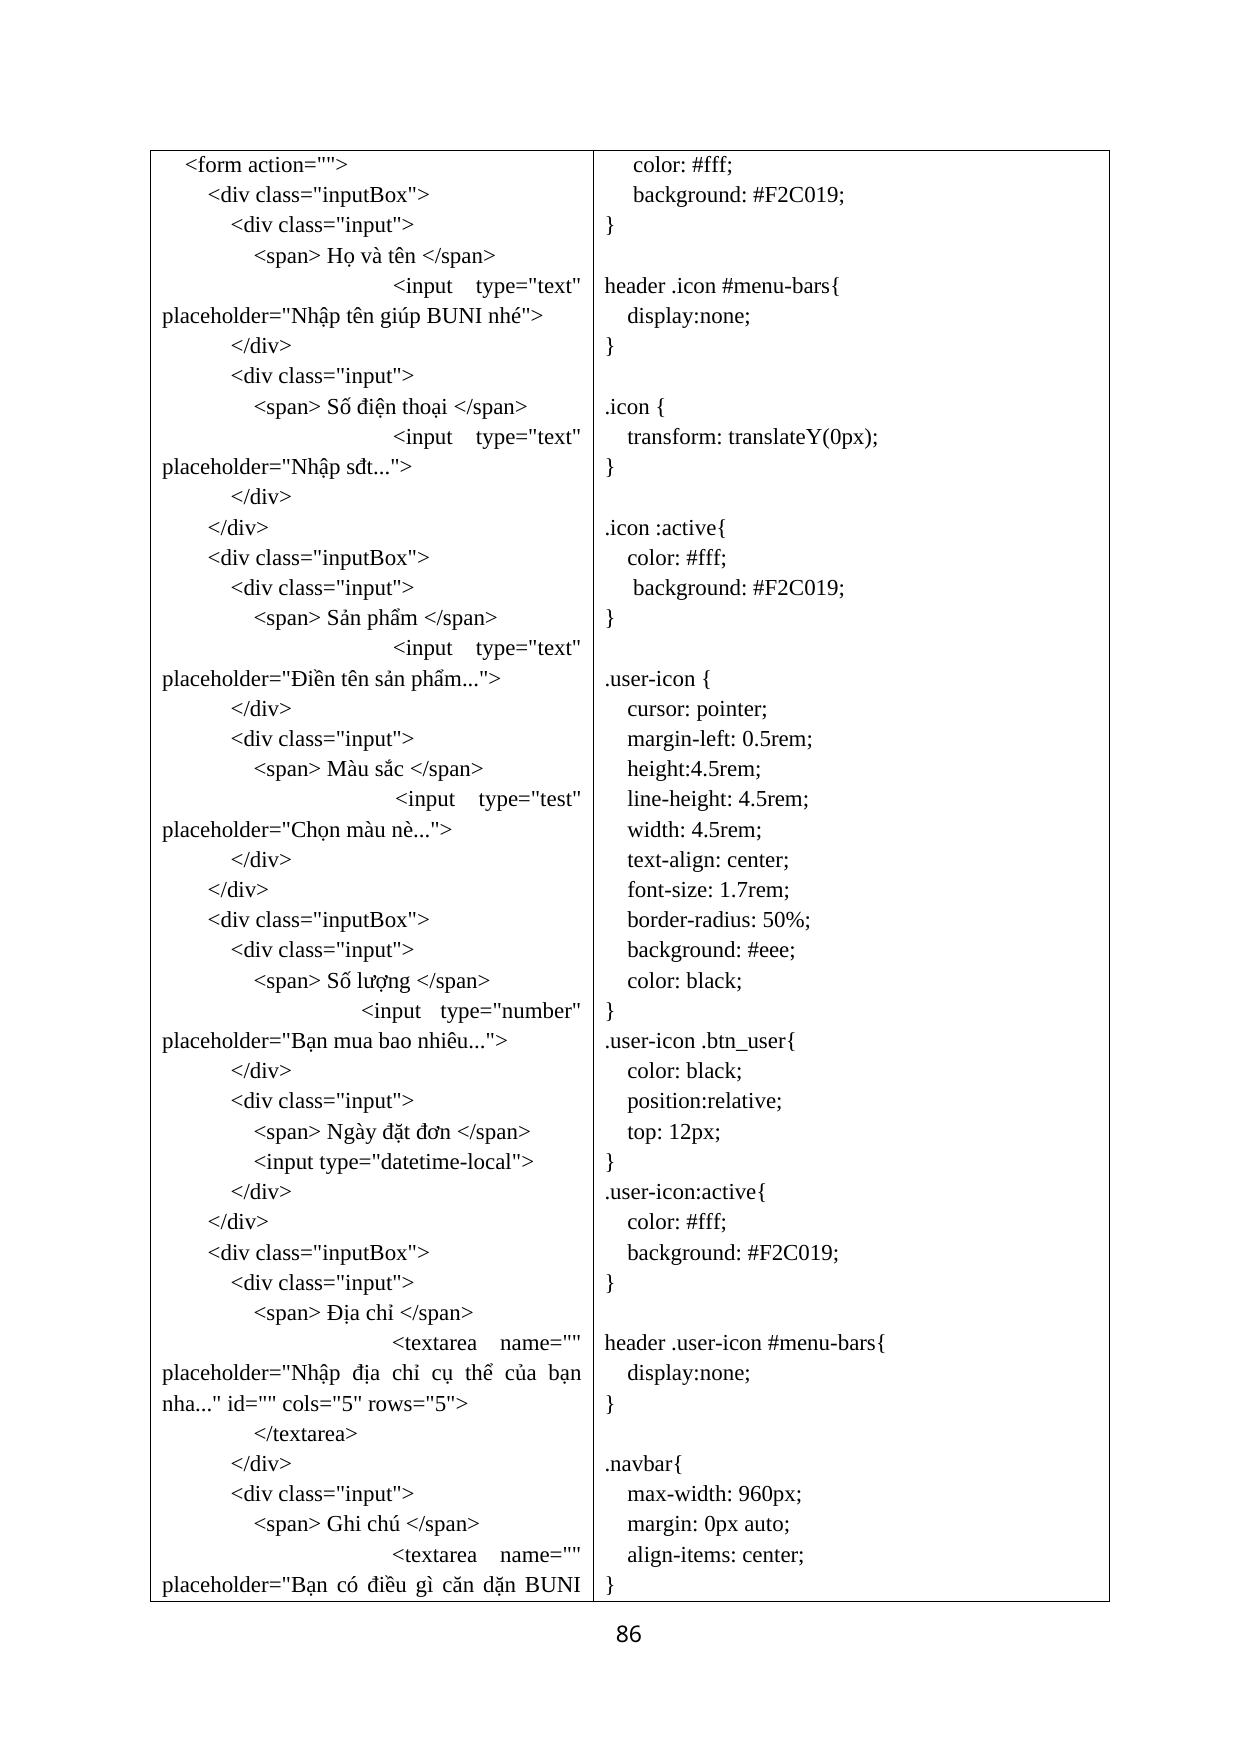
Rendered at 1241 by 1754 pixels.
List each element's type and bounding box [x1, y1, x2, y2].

table_cell [594, 151, 1109, 1601]
table_cell [151, 151, 593, 1601]
